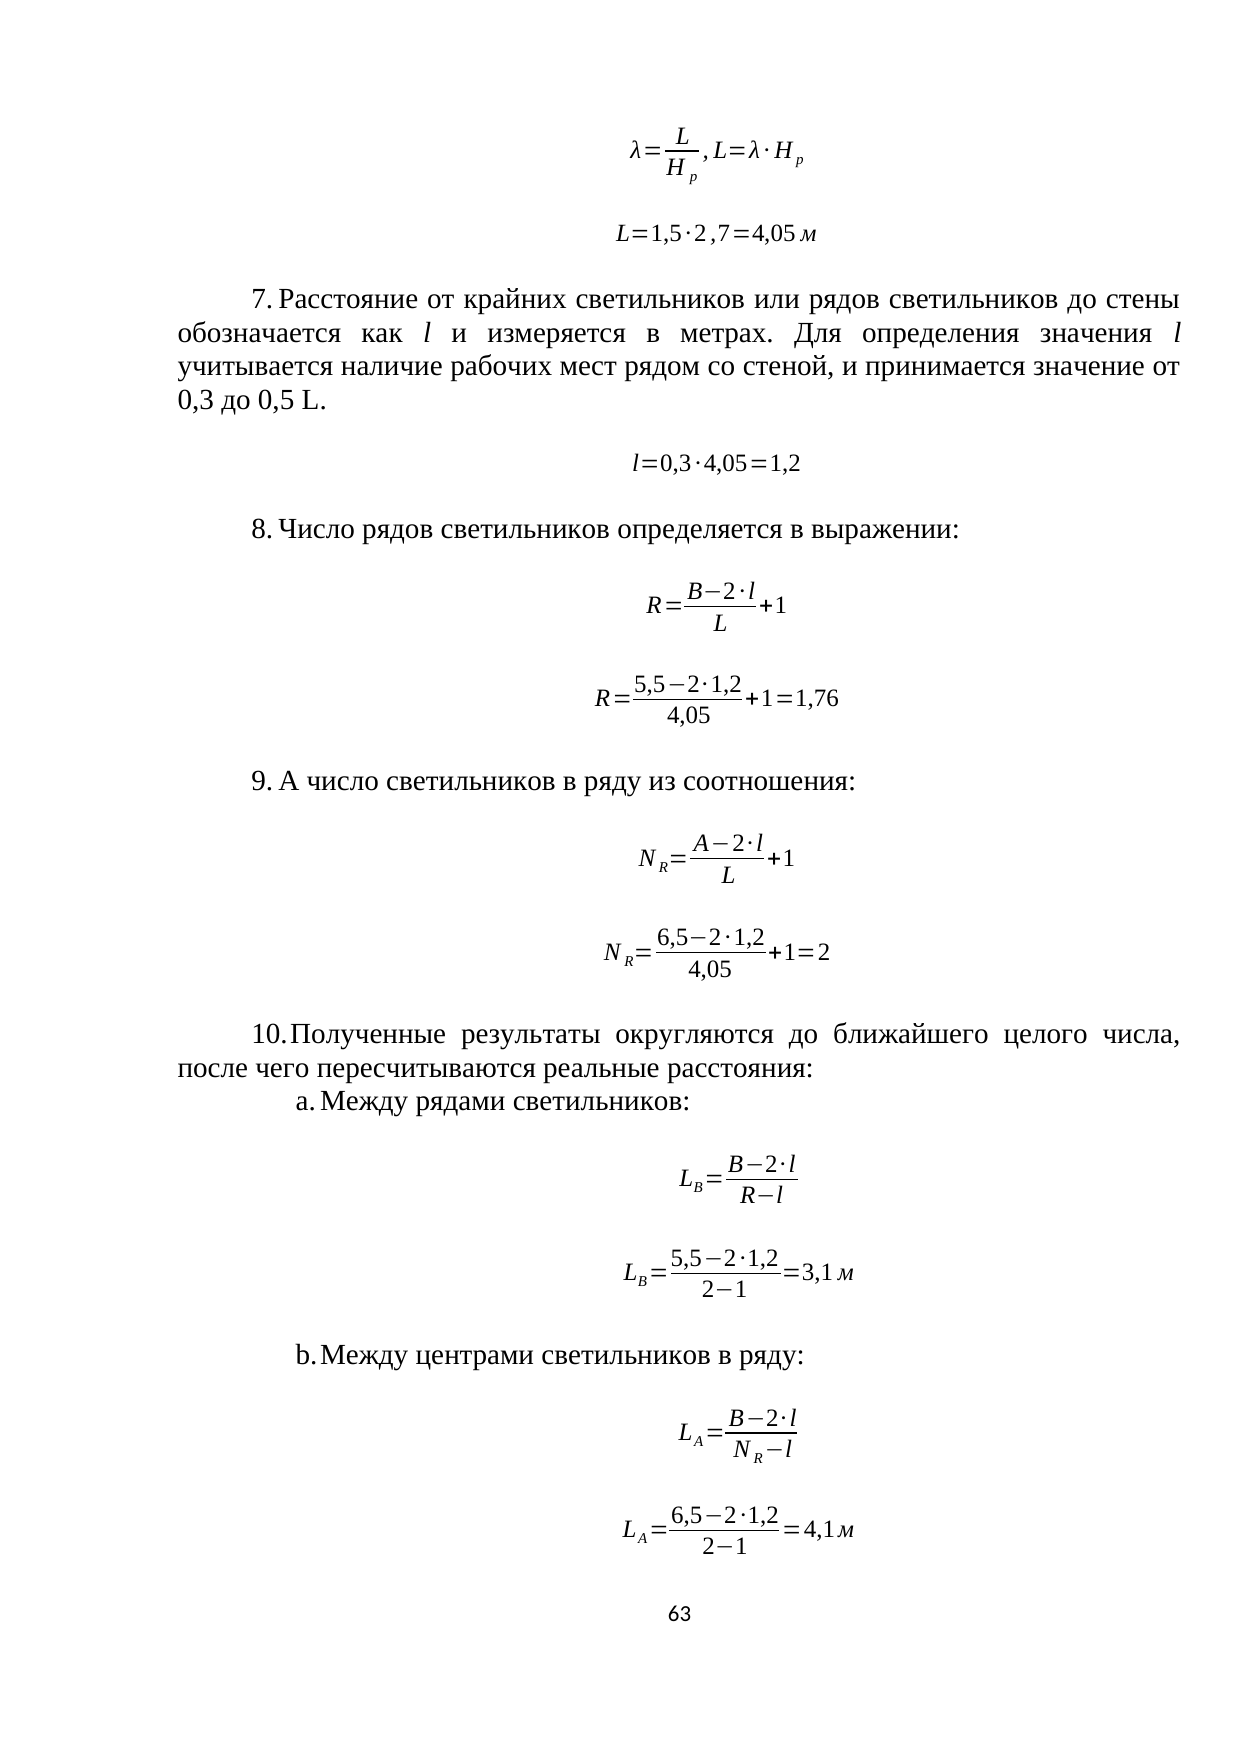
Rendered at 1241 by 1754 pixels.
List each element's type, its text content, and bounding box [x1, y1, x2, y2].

list Число рядов светильников определяется в выражении: [177, 511, 1181, 544]
list Между центрами светильников в ряду: [177, 1337, 1181, 1371]
list А число светильников в ряду из соотношения: [177, 763, 1181, 796]
list Между рядами светильников: [177, 1083, 1181, 1117]
list Полученные результаты округляются до ближайшего целого числа, после чего пересчитываются реальные расстояния: [177, 1016, 1181, 1083]
list Расстояние от крайних светильников или рядов светильников до стены обозначается как l и измеряется в метрах. Для определения значения l учитывается наличие рабочих мест рядом со стеной, и принимается значение от 0,3 до 0,5 L. [177, 281, 1181, 416]
